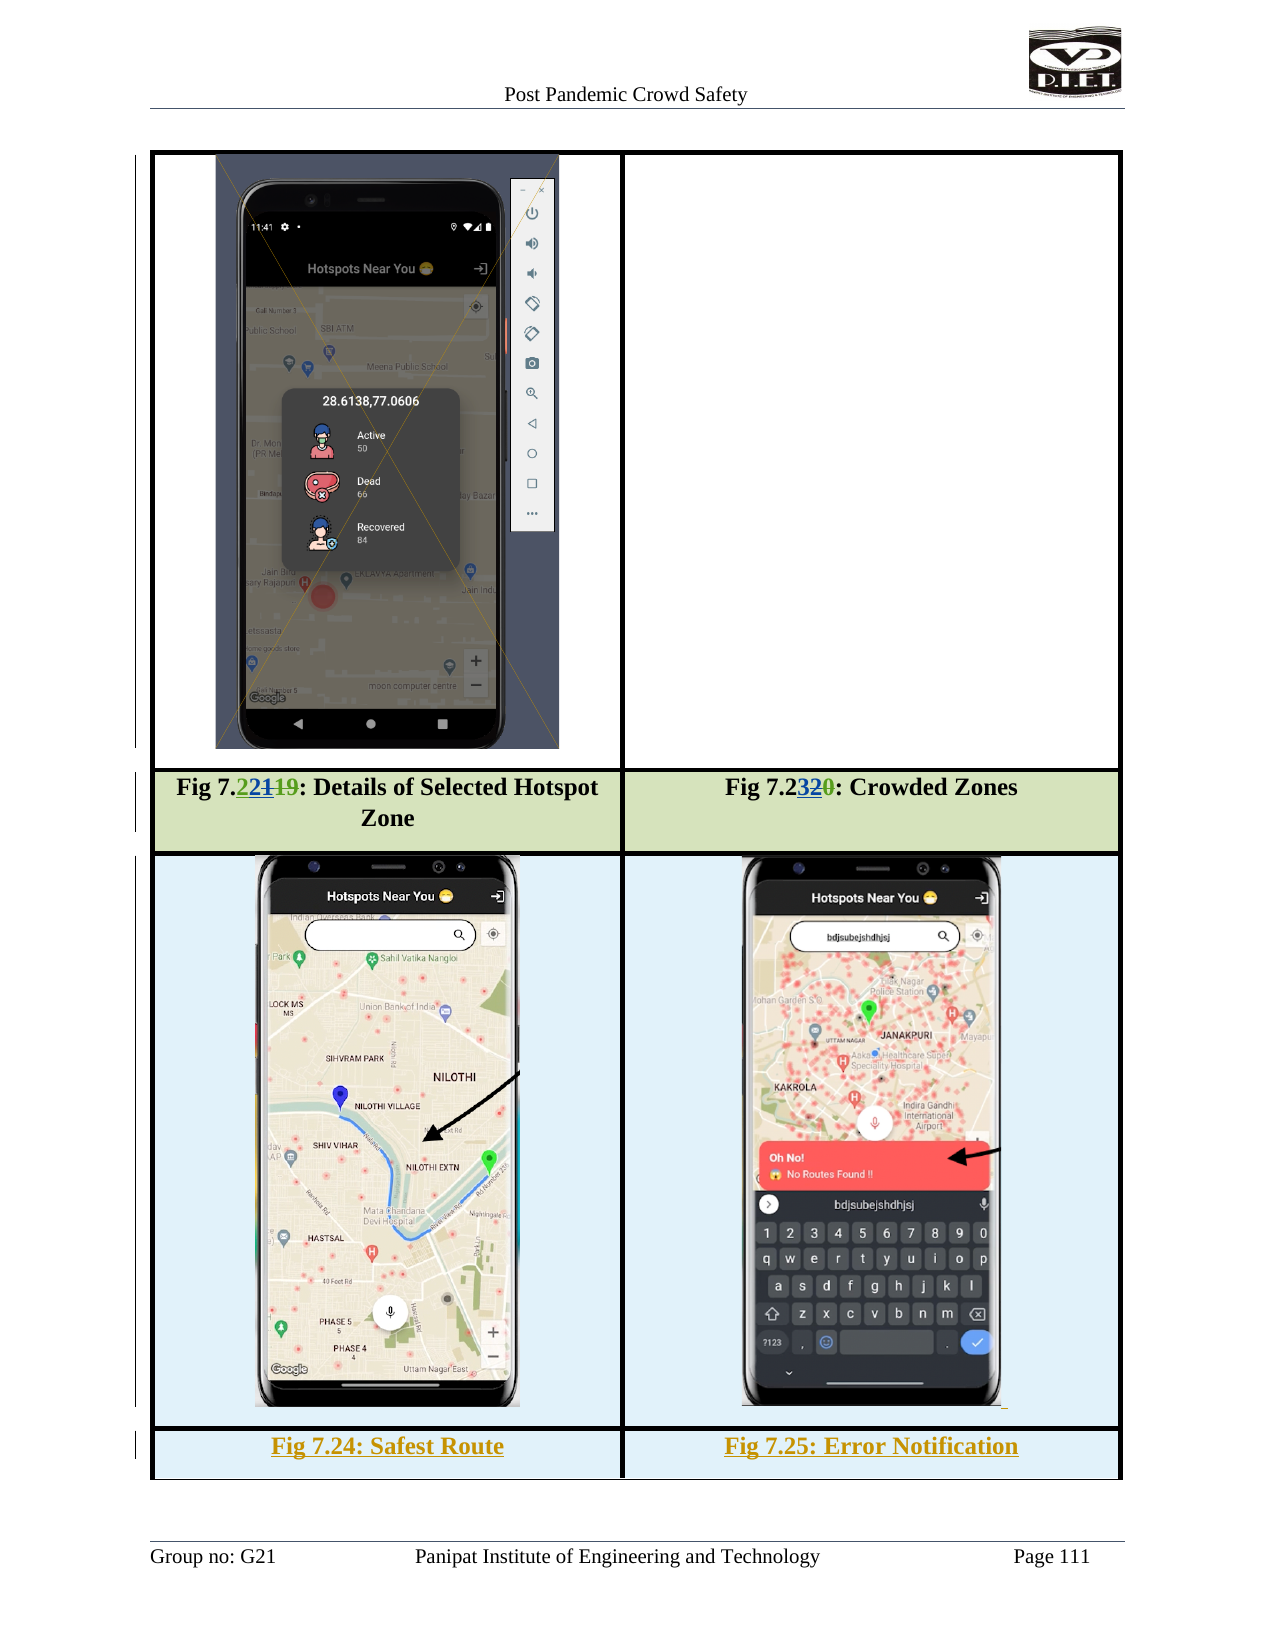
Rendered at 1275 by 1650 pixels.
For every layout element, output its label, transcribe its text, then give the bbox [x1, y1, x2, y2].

table_cell [625, 155, 1118, 767]
picture [741, 855, 1002, 1406]
table_cell Fig 7.2: Crowded Zones [625, 772, 1118, 851]
picture [388, 156, 560, 748]
picture [215, 156, 386, 747]
picture [216, 154, 558, 450]
table_cell [155, 155, 620, 767]
table_cell Fig 7.: Details of Selected Hotspot Zone [155, 772, 620, 851]
picture [216, 453, 558, 749]
picture [255, 855, 520, 1407]
picture [1029, 23, 1122, 101]
